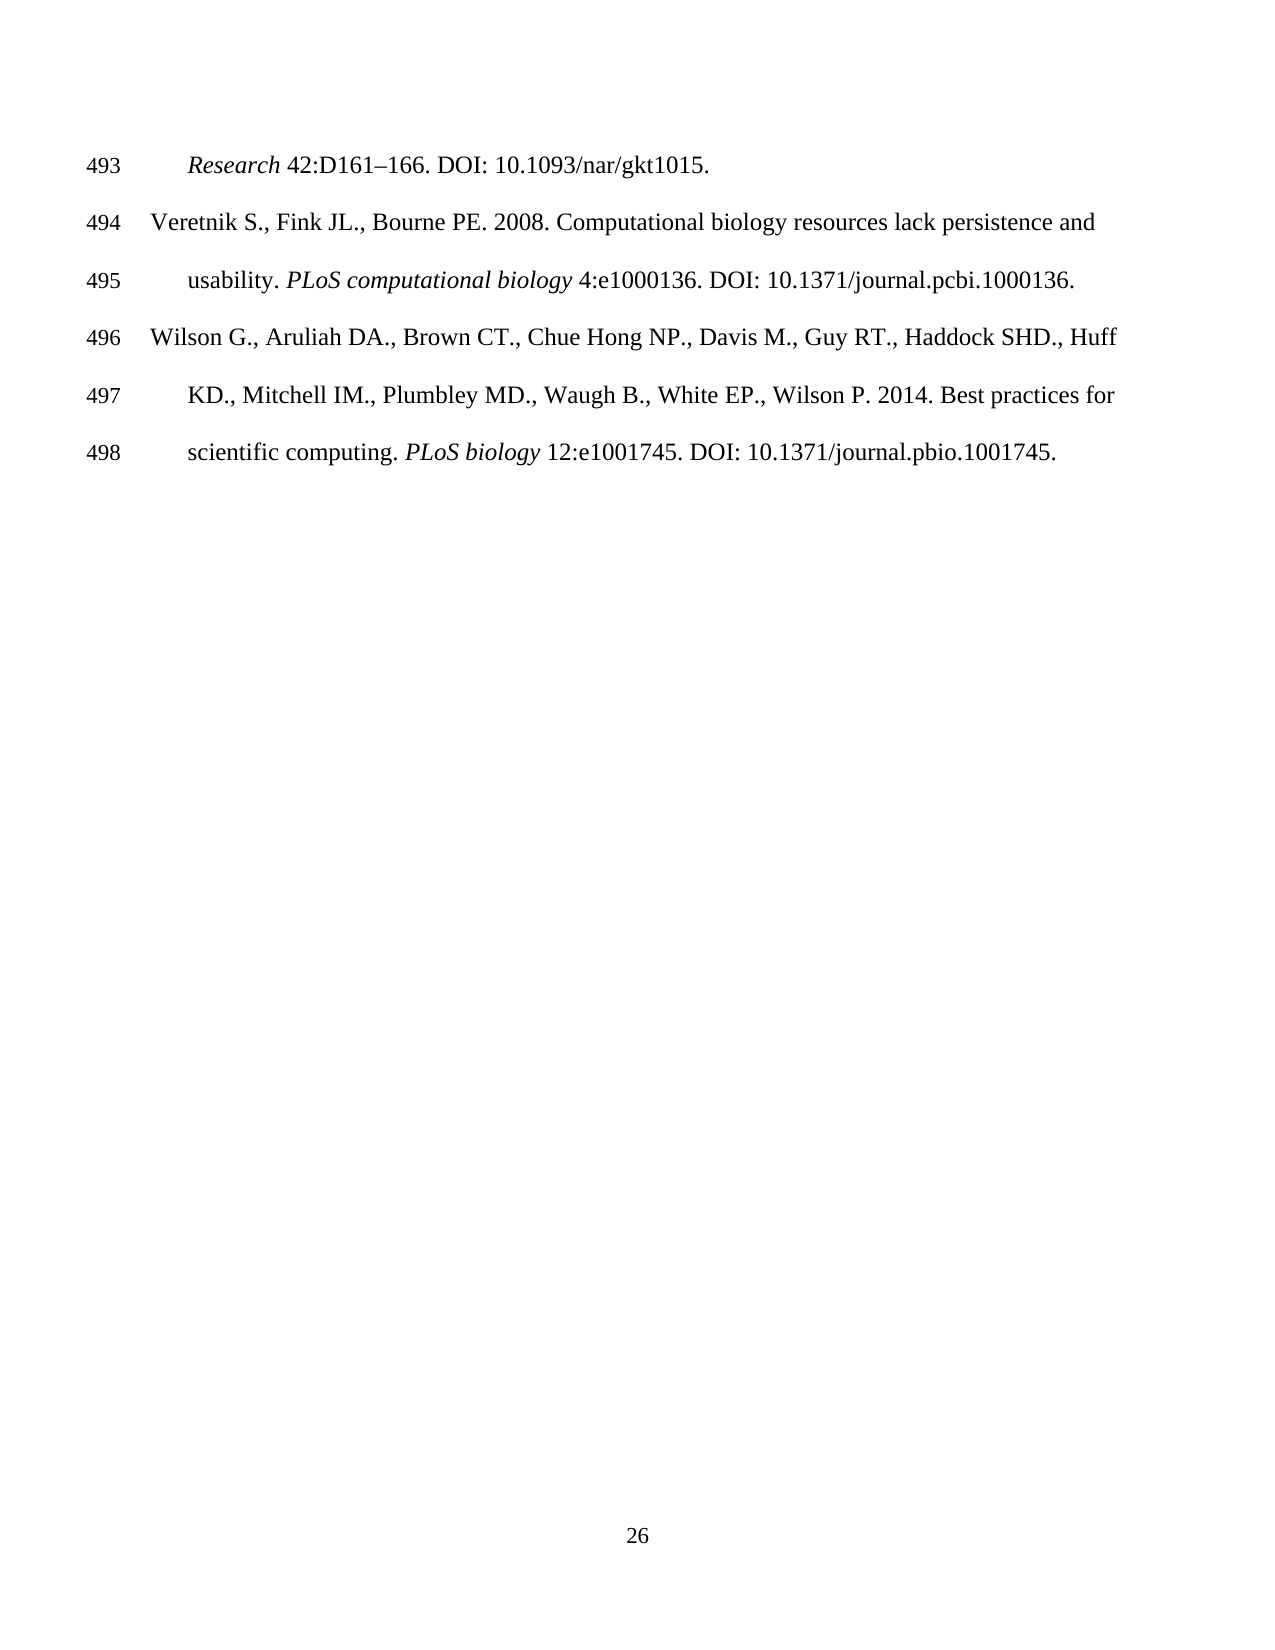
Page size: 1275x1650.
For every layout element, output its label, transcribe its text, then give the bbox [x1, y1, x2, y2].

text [150, 150, 1125, 179]
text Veretnik S., Fink JL., Bourne PE. 2008. Computational biology resources lack persistence and usability. PLoS computational biology 4:e1000136. DOI: 10.1371/journal.pcbi.1000136. [150, 207, 1125, 294]
text Wilson G., Aruliah DA., Brown CT., Chue Hong NP., Davis M., Guy RT., Haddock SHD., Huff KD., Mitchell IM., Plumbley MD., Waugh B., White EP., Wilson P. 2014. Best practices for scientific computing. PLoS biology 12:e1001745. DOI: 10.1371/journal.pbio.1001745. [150, 322, 1125, 466]
